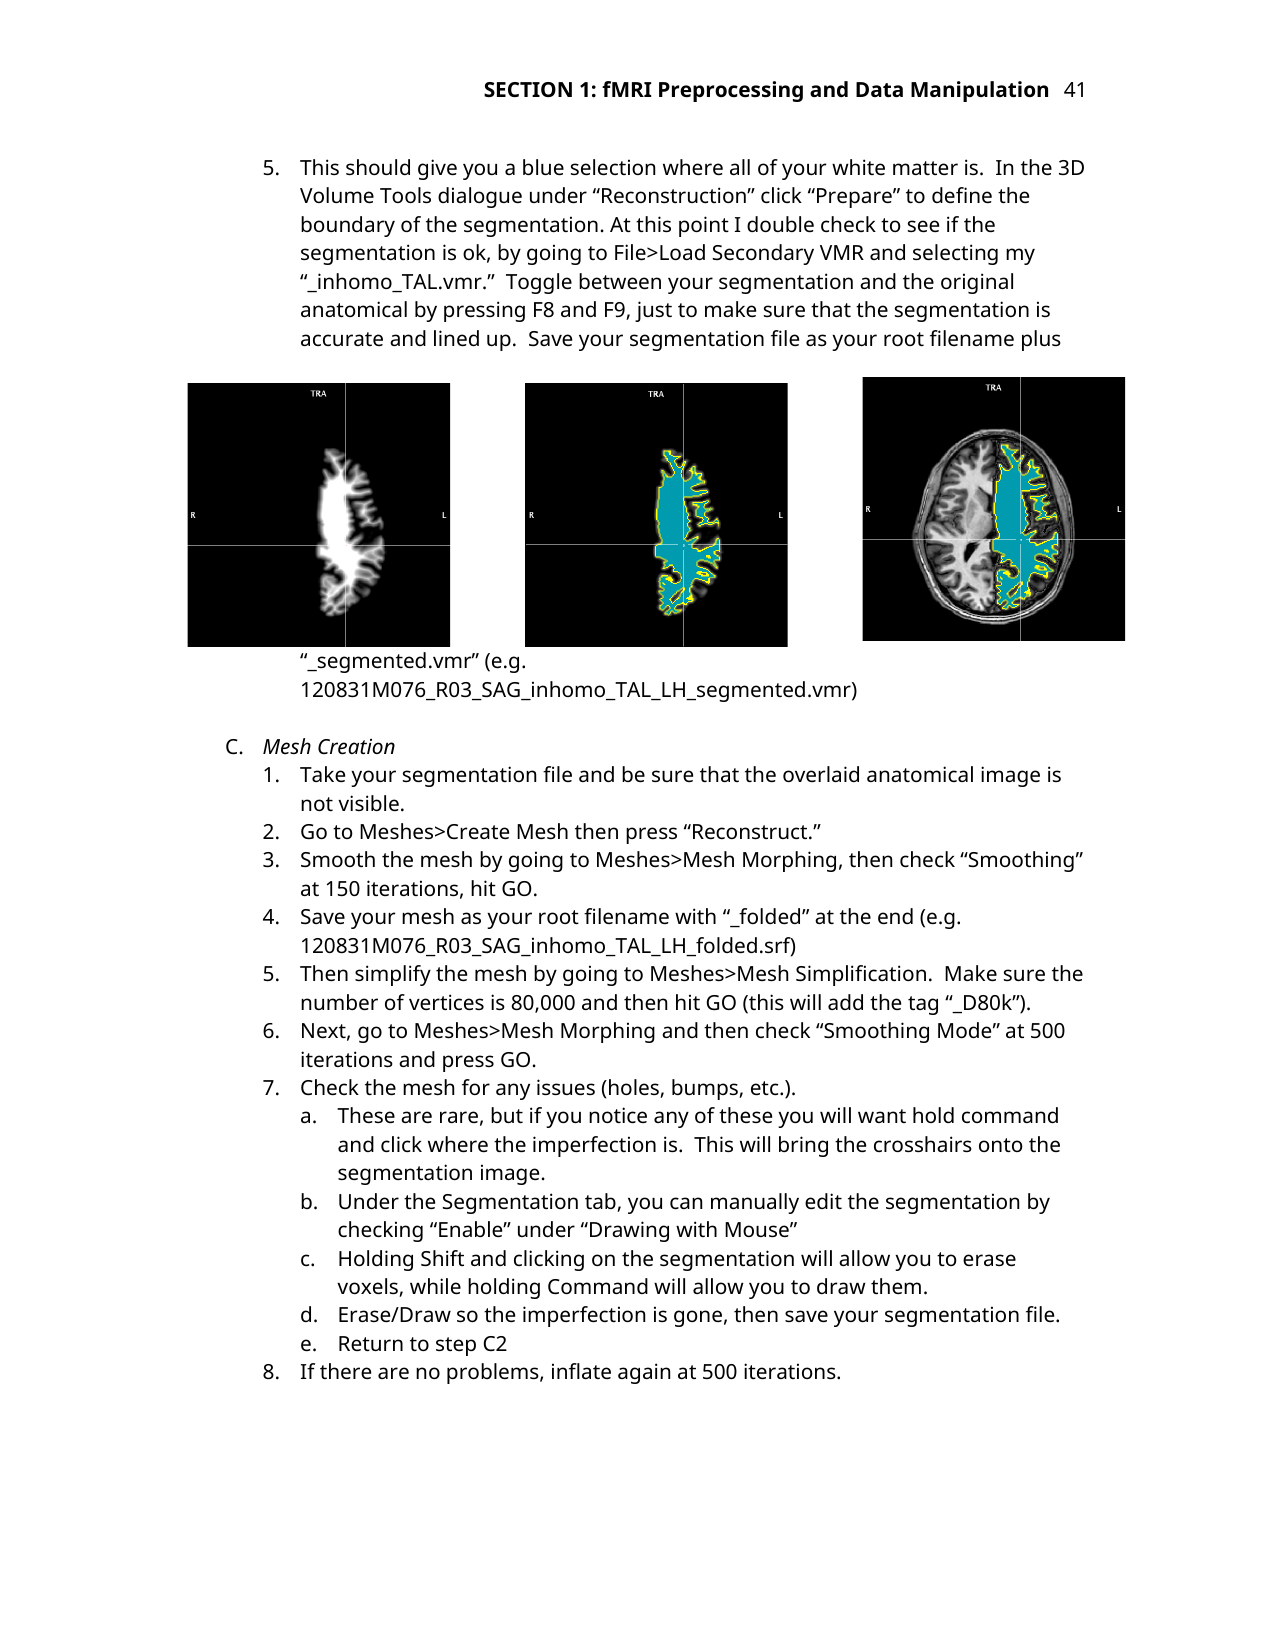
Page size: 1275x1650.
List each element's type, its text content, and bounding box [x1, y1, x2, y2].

picture [862, 377, 1125, 641]
list Go to Meshes>Create Mesh then press “Reconstruct.” [262, 817, 1087, 846]
list Then simplify the mesh by going to Meshes>Mesh Simplification. Make sure the number of vertices is 80,000 and then hit GO (this will add the tag “_D80k”). [262, 959, 1087, 1016]
picture [187, 383, 451, 647]
list Check the mesh for any issues (holes, bumps, etc.). [262, 1073, 1087, 1102]
list Erase/Draw so the imperfection is gone, then save your segmentation file. [300, 1301, 1087, 1329]
list Mesh Creation [225, 732, 1087, 760]
list Save your mesh as your root filename with “_folded” at the end (e.g. 120831M076_R03_SAG_inhomo_TAL_LH_folded.srf) [262, 902, 1087, 959]
picture [525, 383, 788, 647]
list These are rare, but if you notice any of these you will want hold command and click where the imperfection is. This will bring the crosshairs onto the segmentation image. [300, 1102, 1087, 1187]
list Return to step C2 [300, 1329, 1087, 1357]
list Smooth the mesh by going to Meshes>Mesh Morphing, then check “Smoothing” at 150 iterations, hit GO. [262, 846, 1087, 902]
list Take your segmentation file and be sure that the overlaid anatomical image is not visible. [262, 760, 1087, 817]
list Under the Segmentation tab, you can manually edit the segmentation by checking “Enable” under “Drawing with Mouse” [300, 1187, 1087, 1244]
list Next, go to Meshes>Mesh Morphing and then check “Smoothing Mode” at 500 iterations and press GO. [262, 1016, 1087, 1073]
list Holding Shift and clicking on the segmentation will allow you to erase voxels, while holding Command will allow you to draw them. [300, 1244, 1087, 1301]
list If there are no problems, inflate again at 500 iterations. [262, 1357, 1087, 1386]
